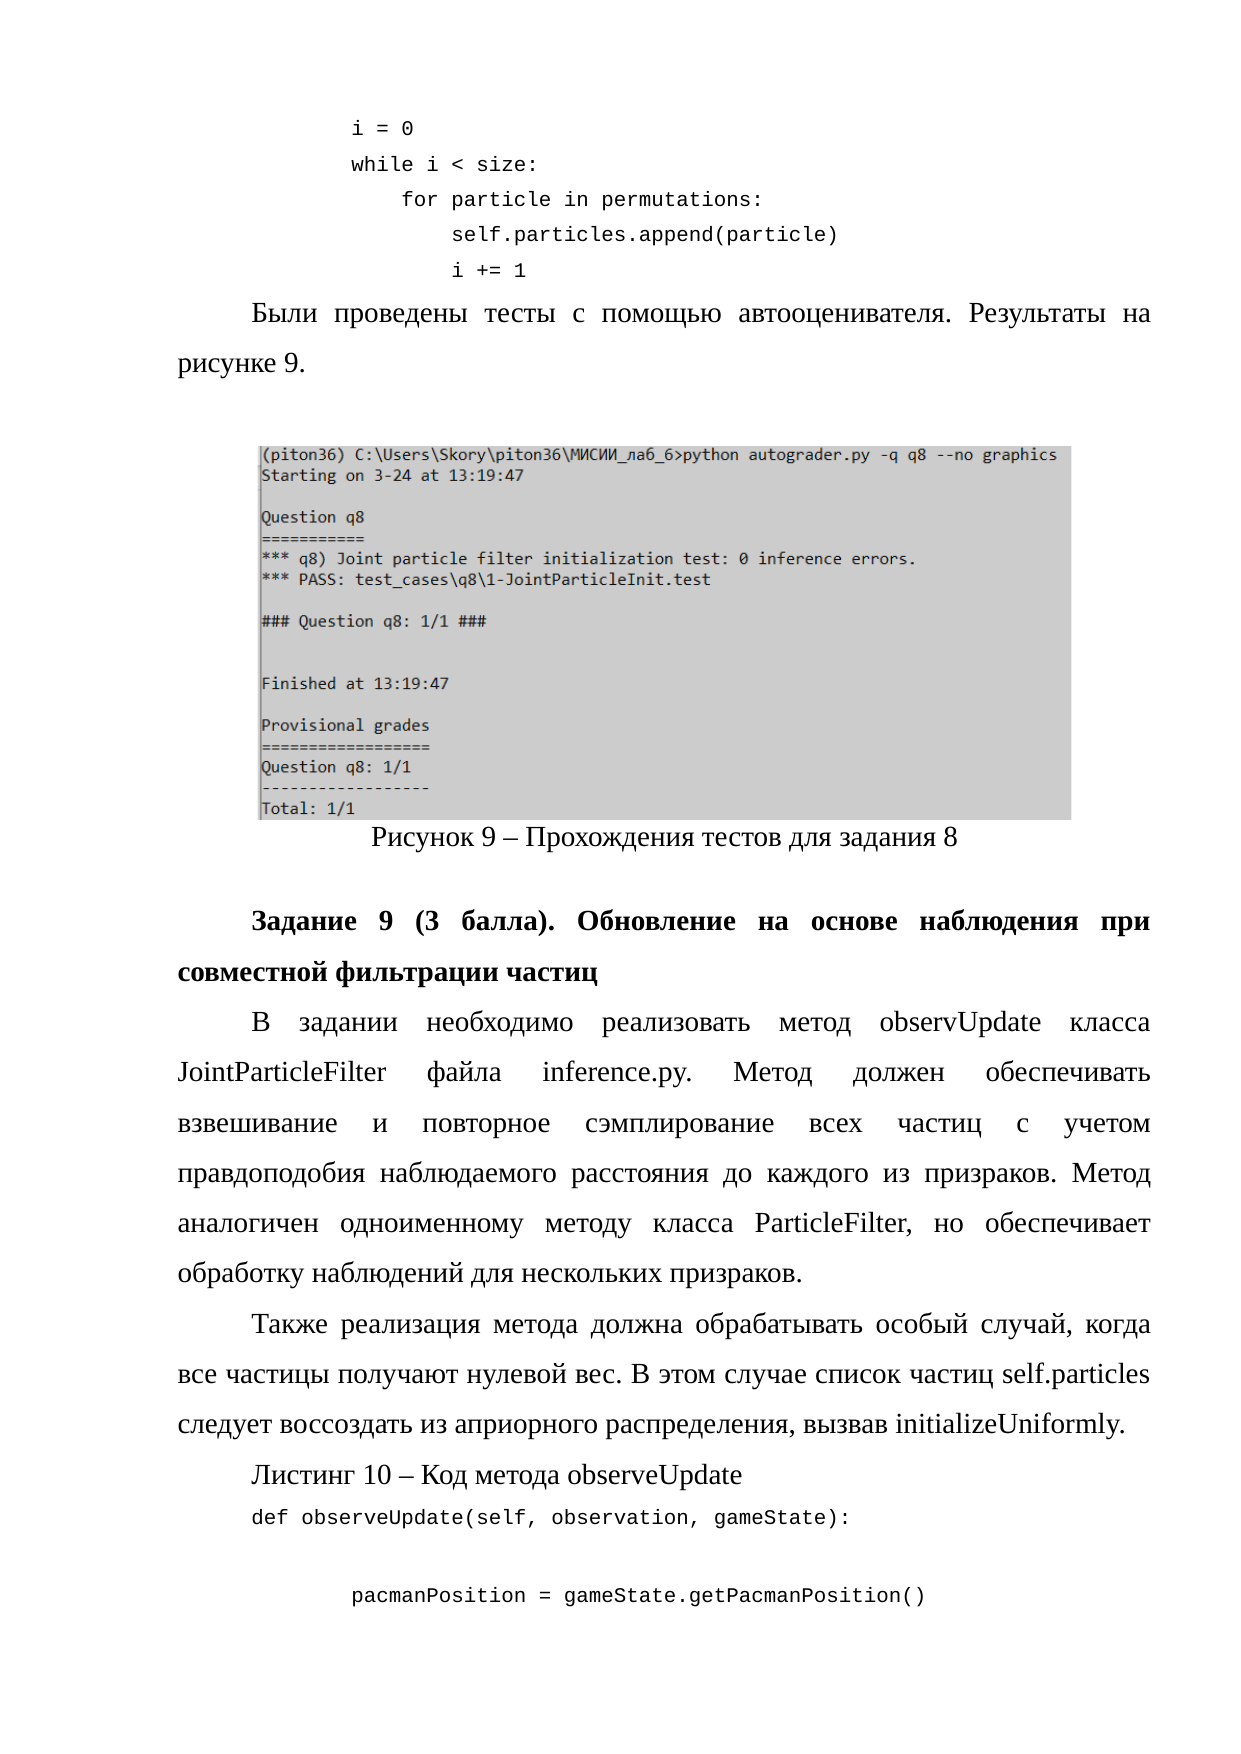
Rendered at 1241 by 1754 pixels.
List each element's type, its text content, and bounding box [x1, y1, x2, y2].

text i = 0 [177, 118, 1152, 142]
text self.particles.append(particle) [177, 224, 1152, 248]
text for particle in permutations: [177, 189, 1152, 213]
text Были проведены тесты с помощью автооценивателя. Результаты на рисунке 9. [177, 295, 1152, 379]
text pacmanPosition = gameState.getPacmanPosition() [177, 1584, 1152, 1608]
picture [257, 446, 1072, 820]
text Рисунок 9 – Прохождения тестов для задания 8 [177, 819, 1152, 853]
text Также реализация метода должна обрабатывать особый случай, когда все частицы получают нулевой вес. В этом случае список частиц self.particles следует воссоздать из априорного распределения, вызвав initializeUniformly. [177, 1306, 1152, 1440]
text def observeUpdate(self, observation, gameState): [177, 1507, 1152, 1531]
text while i < size: [177, 153, 1152, 177]
text Листинг 10 – Код метода оbserveUpdate [177, 1457, 1152, 1490]
text i += 1 [177, 260, 1152, 283]
text В задании необходимо реализовать метод оbservUpdate класса JointParticleFilter файла inference.py. Метод должен обеспечивать взвешивание и повторное сэмплирование всех частиц с учетом правдоподобия наблюдаемого расстояния до каждого из призраков. Метод аналогичен одноименному методу класса ParticleFilter, но обеспечивает обработку наблюдений для нескольких призраков. [177, 1004, 1152, 1289]
text Задание 9 (3 балла). Обновление на основе наблюдения при совместной фильтрации частиц [177, 903, 1152, 987]
